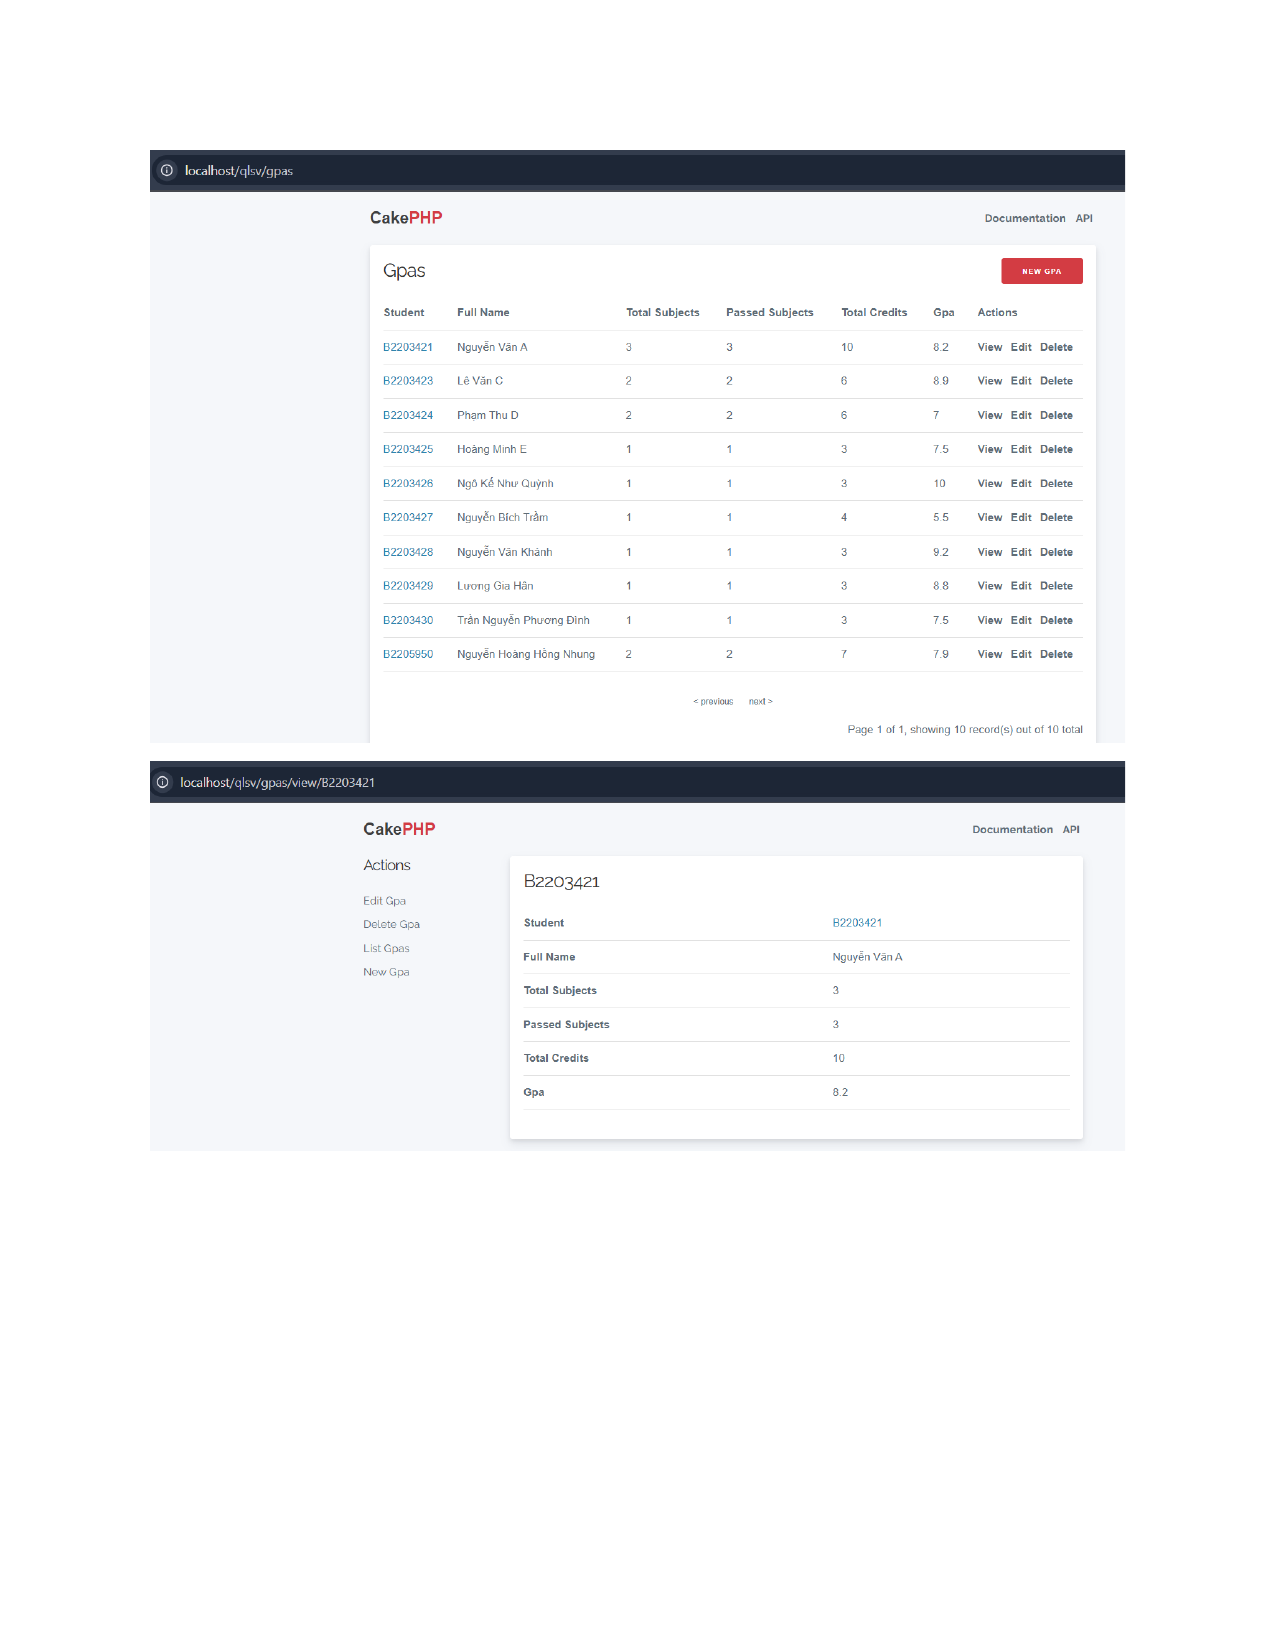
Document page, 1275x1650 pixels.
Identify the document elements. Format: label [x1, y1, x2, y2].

picture [150, 150, 1125, 743]
picture [150, 761, 1125, 1151]
